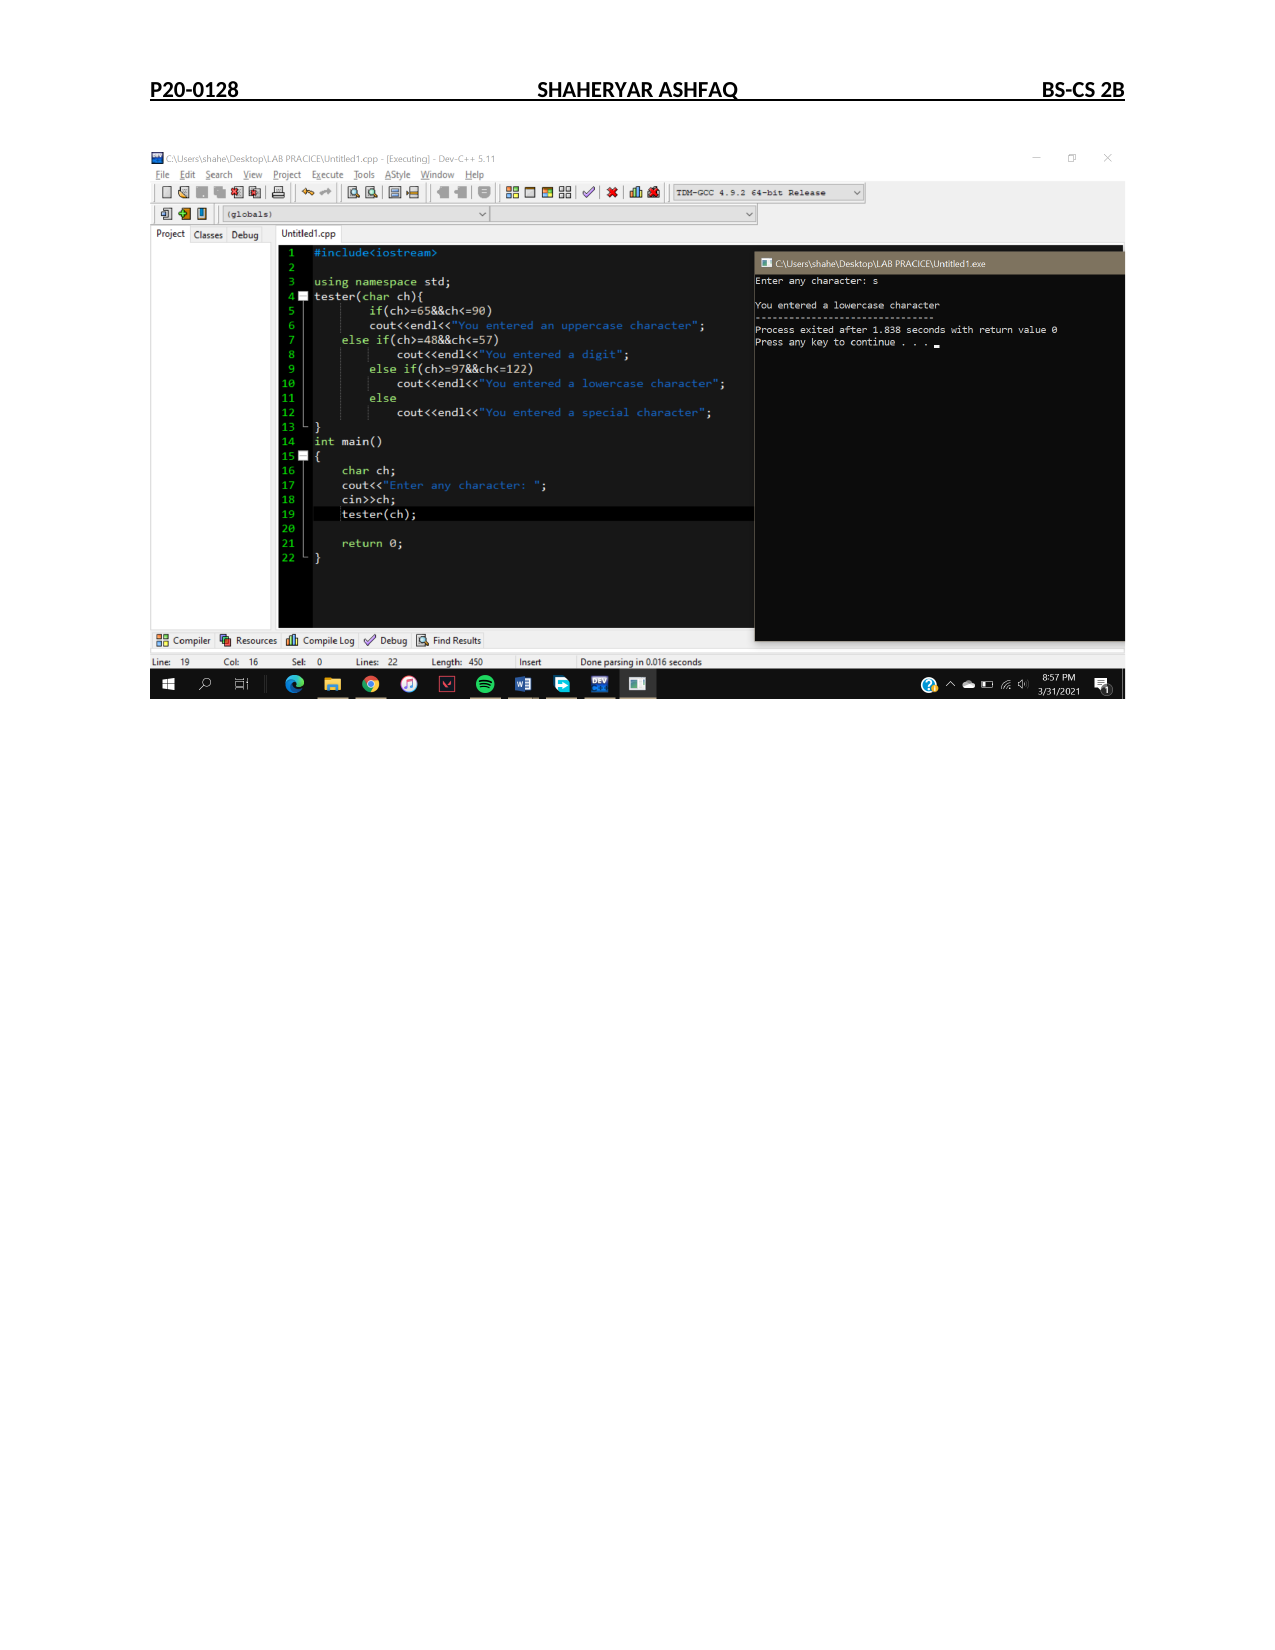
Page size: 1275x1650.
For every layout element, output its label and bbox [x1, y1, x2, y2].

picture [150, 150, 1125, 699]
